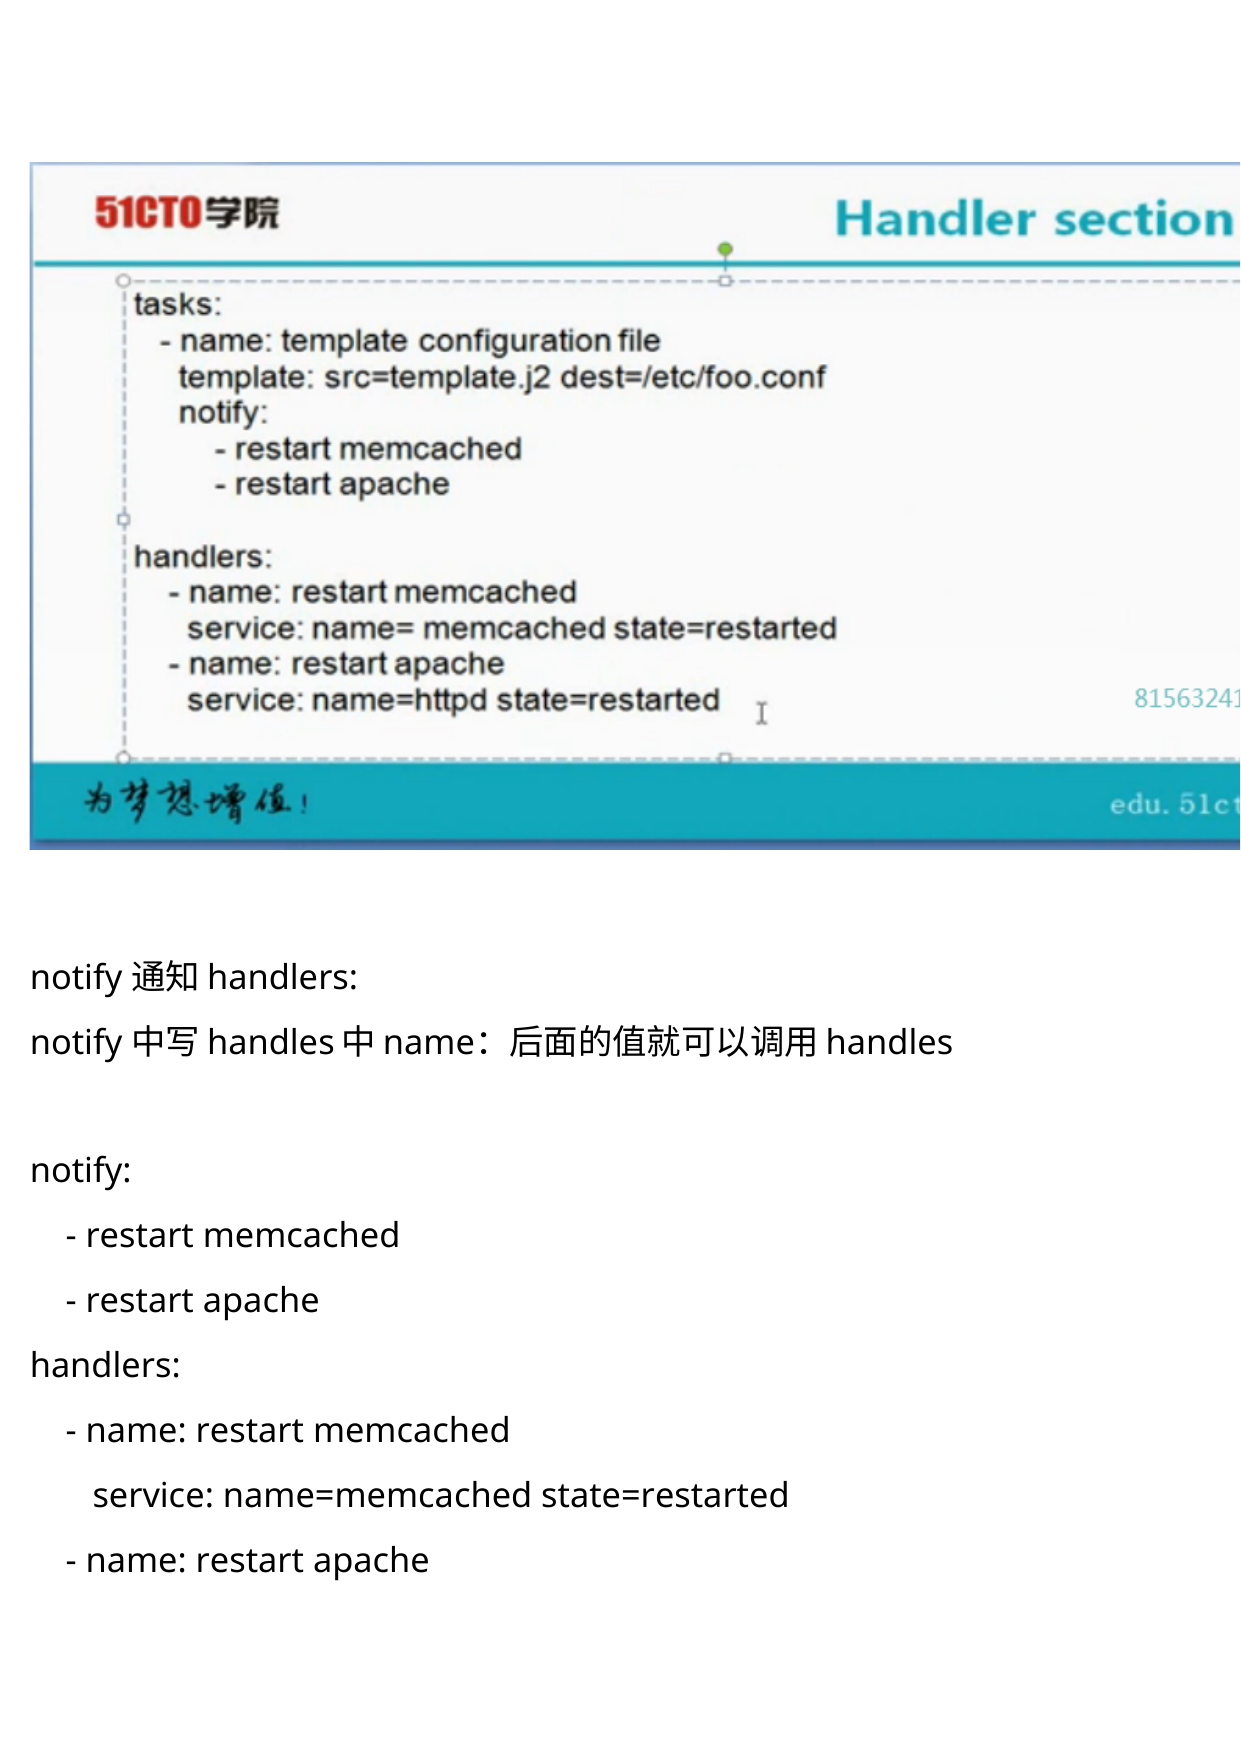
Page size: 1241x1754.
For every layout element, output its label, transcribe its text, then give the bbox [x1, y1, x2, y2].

picture [29, 162, 1241, 850]
text handlers: [29, 1332, 1196, 1397]
text - name: restart apache [29, 1527, 1196, 1592]
text notify 中写handles中name：后面的值就可以调用handles [29, 1007, 1196, 1072]
text - restart apache [29, 1267, 1196, 1332]
text notify: [29, 1137, 1196, 1202]
text - name: restart memcached [29, 1397, 1196, 1462]
text service: name=memcached state=restarted [29, 1462, 1196, 1527]
text - restart memcached [29, 1202, 1196, 1267]
text notify 通知handlers: [29, 942, 1196, 1007]
